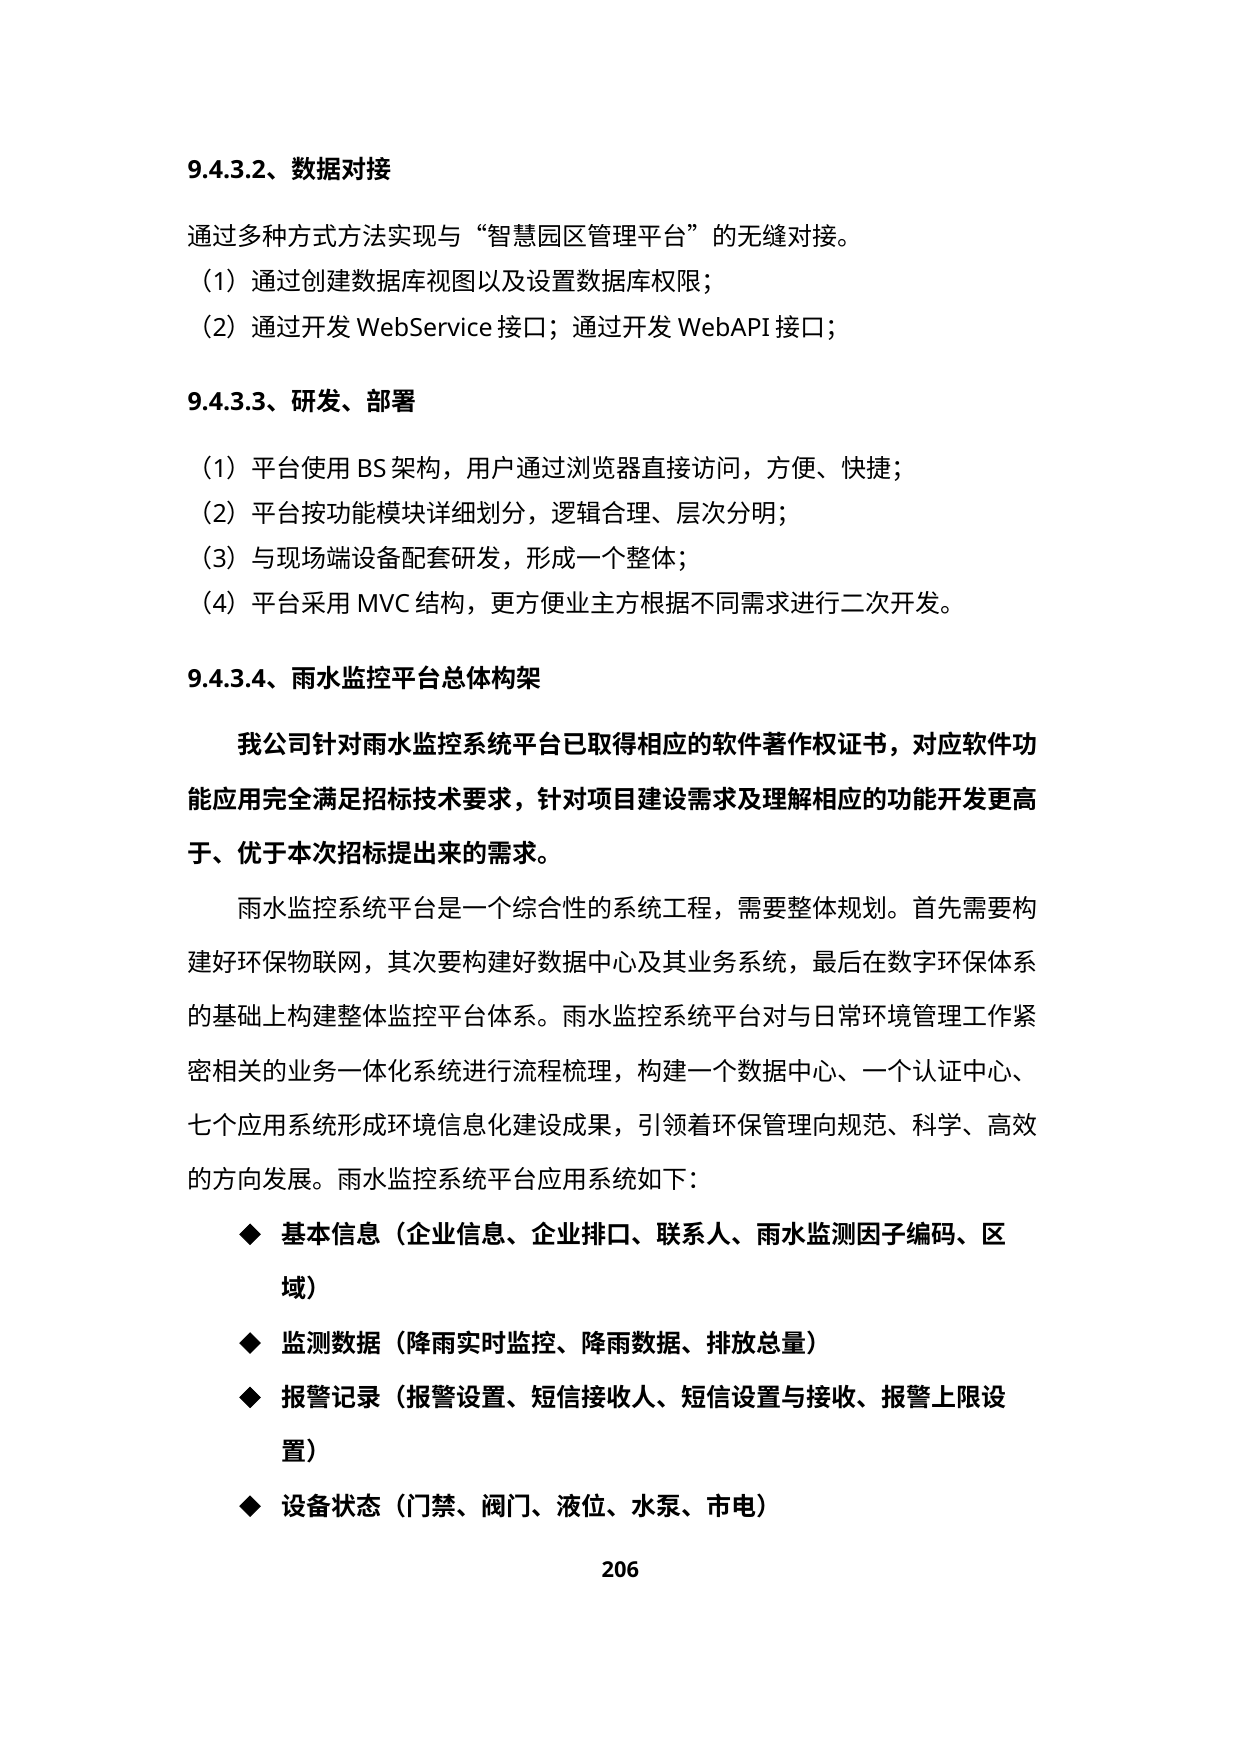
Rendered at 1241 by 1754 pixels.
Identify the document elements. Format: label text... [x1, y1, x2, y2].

text 我公司针对雨水监控系统平台已取得相应的软件著作权证书，对应软件功能应用完全满足招标技术要求，针对项目建设需求及理解相应的功能开发更高于、优于本次招标提出来的需求。 [187, 725, 1053, 870]
list 设备状态（门禁、阀门、液位、水泵、市电） [237, 1486, 1053, 1522]
text （1）通过创建数据库视图以及设置数据库权限； [187, 262, 1053, 298]
subtitle 9.4.3.3、研发、部署 [187, 382, 1053, 418]
text （4）平台采用MVC结构，更方便业主方根据不同需求进行二次开发。 [187, 584, 1053, 620]
text （2）通过开发WebService接口；通过开发WebAPI接口； [187, 307, 1053, 343]
subtitle 9.4.3.2、数据对接 [187, 150, 1053, 186]
text 雨水监控系统平台是一个综合性的系统工程，需要整体规划。首先需要构建好环保物联网，其次要构建好数据中心及其业务系统，最后在数字环保体系的基础上构建整体监控平台体系。雨水监控系统平台对与日常环境管理工作紧密相关的业务一体化系统进行流程梳理，构建一个数据中心、一个认证中心、七个应用系统形成环境信息化建设成果，引领着环保管理向规范、科学、高效的方向发展。雨水监控系统平台应用系统如下： [187, 888, 1053, 1196]
text （1）平台使用BS架构，用户通过浏览器直接访问，方便、快捷； [187, 448, 1053, 484]
text （3）与现场端设备配套研发，形成一个整体； [187, 539, 1053, 575]
list 监测数据（降雨实时监控、降雨数据、排放总量） [237, 1323, 1053, 1359]
subtitle 9.4.3.4、雨水监控平台总体构架 [187, 658, 1053, 695]
list 报警记录（报警设置、短信接收人、短信设置与接收、报警上限设置） [237, 1377, 1053, 1468]
text 通过多种方式方法实现与“智慧园区管理平台”的无缝对接。 [187, 216, 1053, 253]
list 基本信息（企业信息、企业排口、联系人、雨水监测因子编码、区域） [237, 1214, 1053, 1305]
text （2）平台按功能模块详细划分，逻辑合理、层次分明； [187, 493, 1053, 529]
